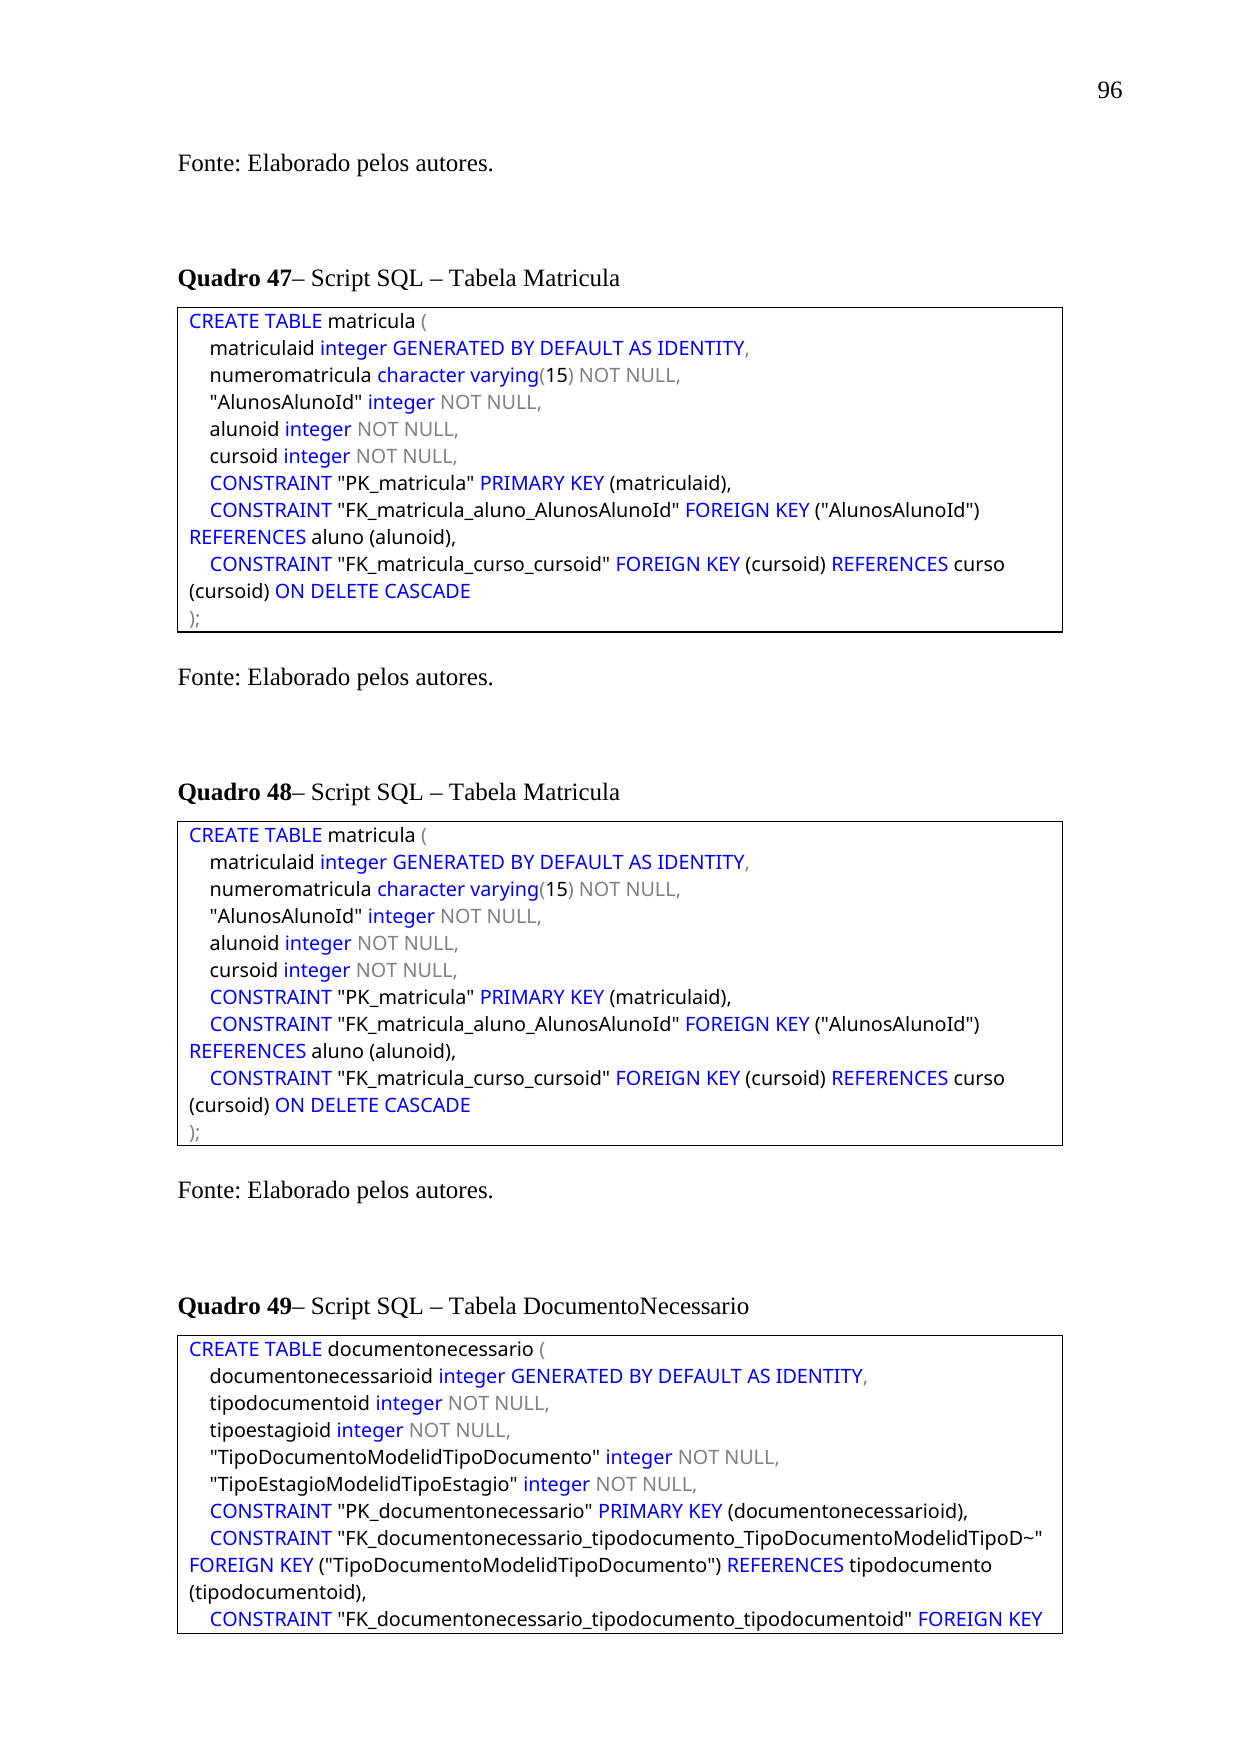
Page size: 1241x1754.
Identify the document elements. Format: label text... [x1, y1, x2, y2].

text Quadro 48– Script SQL – Tabela Matricula [177, 777, 1122, 806]
table_header CREATE TABLE matricula ( matriculaid integer GENERATED BY DEFAULT AS IDENTITY, numeromatricula character varying(15) NOT NULL, "AlunosAlunoId" integer NOT NULL, alunoid integer NOT NULL, cursoid integer NOT NULL, CONSTRAINT "PK_matricula" PRIMARY KEY (matriculaid), CONSTRAINT "FK_matricula_aluno_AlunosAlunoId" FOREIGN KEY ("AlunosAlunoId") REFERENCES aluno (alunoid), CONSTRAINT "FK_matricula_curso_cursoid" FOREIGN KEY (cursoid) REFERENCES curso (cursoid) ON DELETE CASCADE ); [178, 308, 1062, 631]
text Fonte: Elaborado pelos autores. [177, 148, 1122, 176]
text Quadro 47– Script SQL – Tabela Matricula [177, 263, 1122, 292]
text Fonte: Elaborado pelos autores. [177, 662, 1122, 690]
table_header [178, 1336, 1062, 1632]
text Fonte: Elaborado pelos autores. [177, 1176, 1122, 1204]
text Quadro 49– Script SQL – Tabela DocumentoNecessario [177, 1291, 1122, 1320]
table_header CREATE TABLE matricula ( matriculaid integer GENERATED BY DEFAULT AS IDENTITY, numeromatricula character varying(15) NOT NULL, "AlunosAlunoId" integer NOT NULL, alunoid integer NOT NULL, cursoid integer NOT NULL, CONSTRAINT "PK_matricula" PRIMARY KEY (matriculaid), CONSTRAINT "FK_matricula_aluno_AlunosAlunoId" FOREIGN KEY ("AlunosAlunoId") REFERENCES aluno (alunoid), CONSTRAINT "FK_matricula_curso_cursoid" FOREIGN KEY (cursoid) REFERENCES curso (cursoid) ON DELETE CASCADE ); [178, 822, 1062, 1145]
